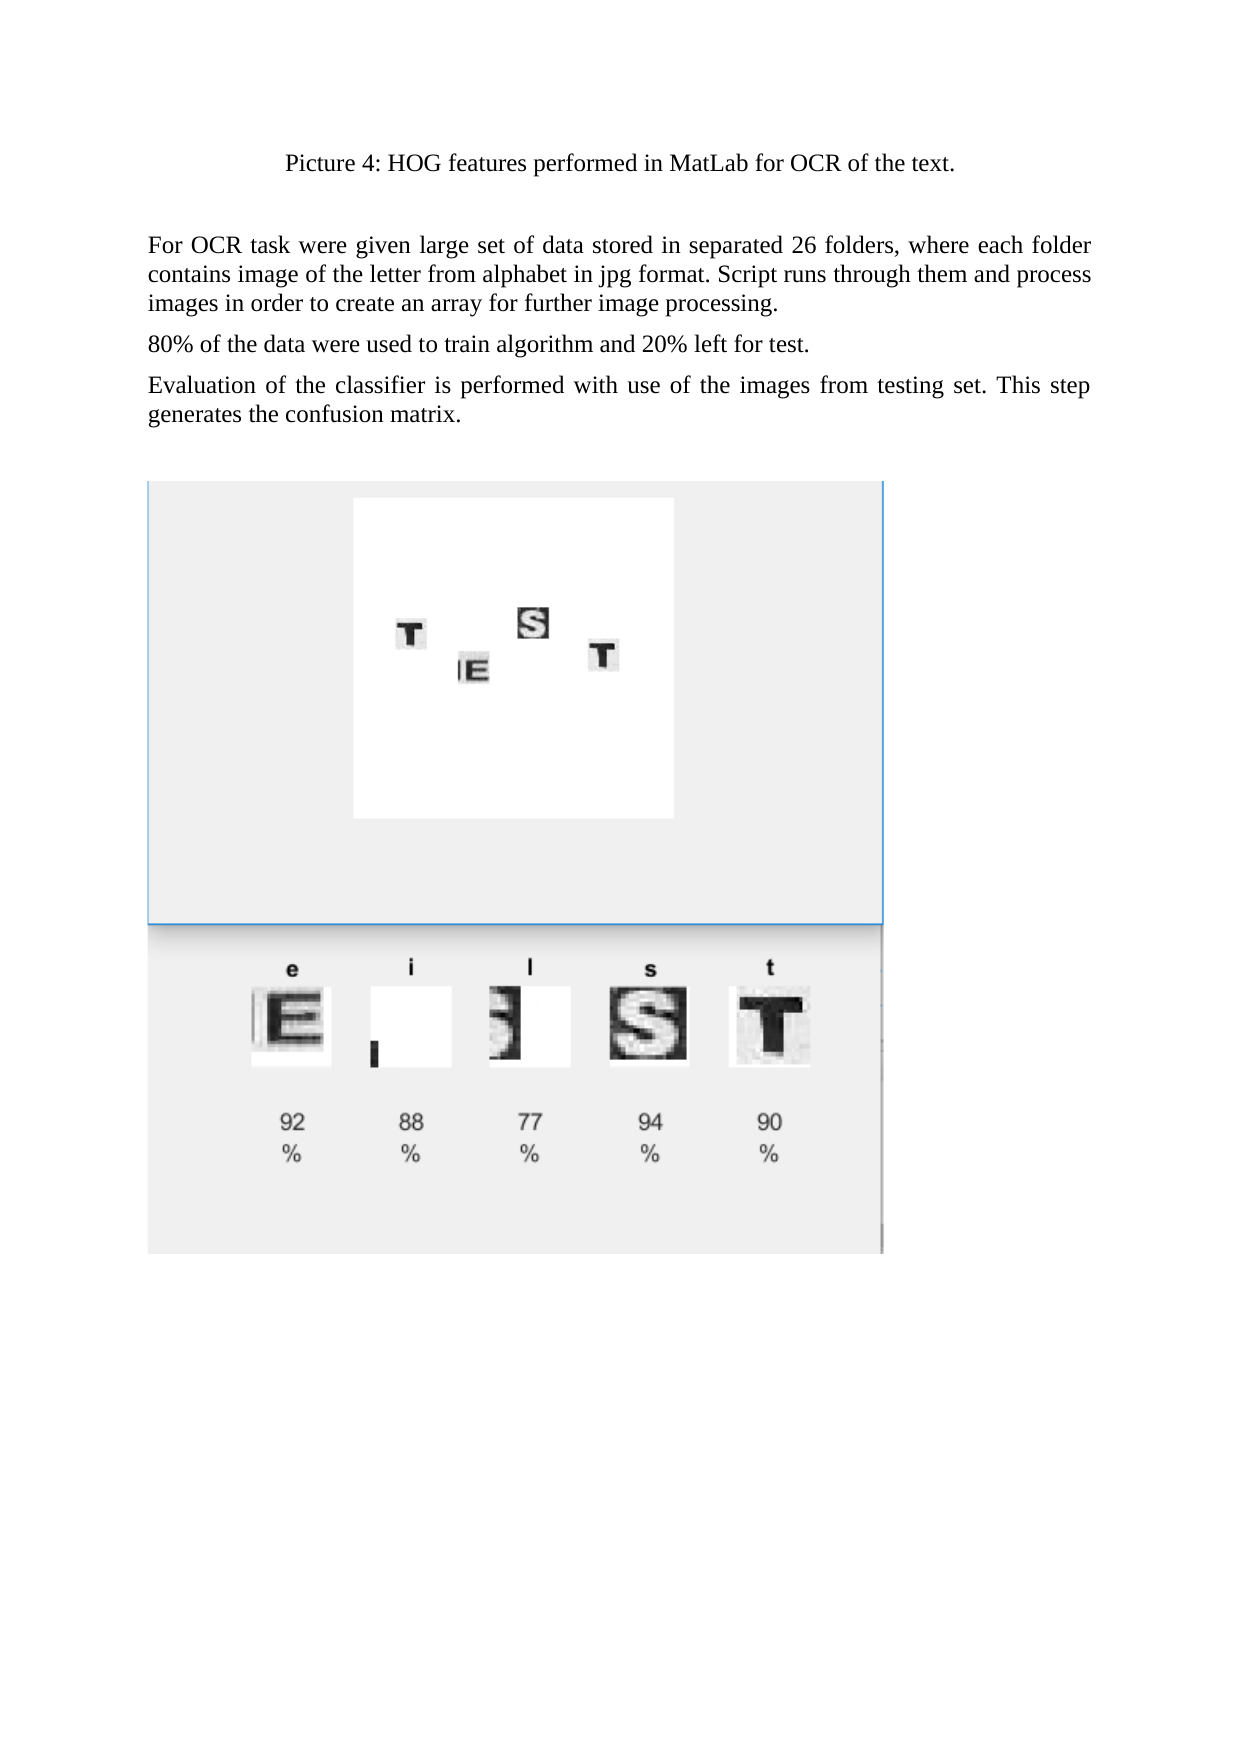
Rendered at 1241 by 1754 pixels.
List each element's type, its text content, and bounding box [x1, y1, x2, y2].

picture [147, 481, 884, 1254]
text Evaluation of the classifier is performed with use of the images from testing set. This step generates the confusion matrix. [148, 370, 1093, 428]
text 80% of the data were used to train algorithm and 20% left for test. [148, 329, 1093, 358]
text Picture 4: HOG features performed in MatLab for OCR of the text. [148, 148, 1093, 176]
text For OCR task were given large set of data stored in separated 26 folders, where each folder contains image of the letter from alphabet in jpg format. Script runs through them and process images in order to create an array for further image processing. [148, 230, 1093, 316]
